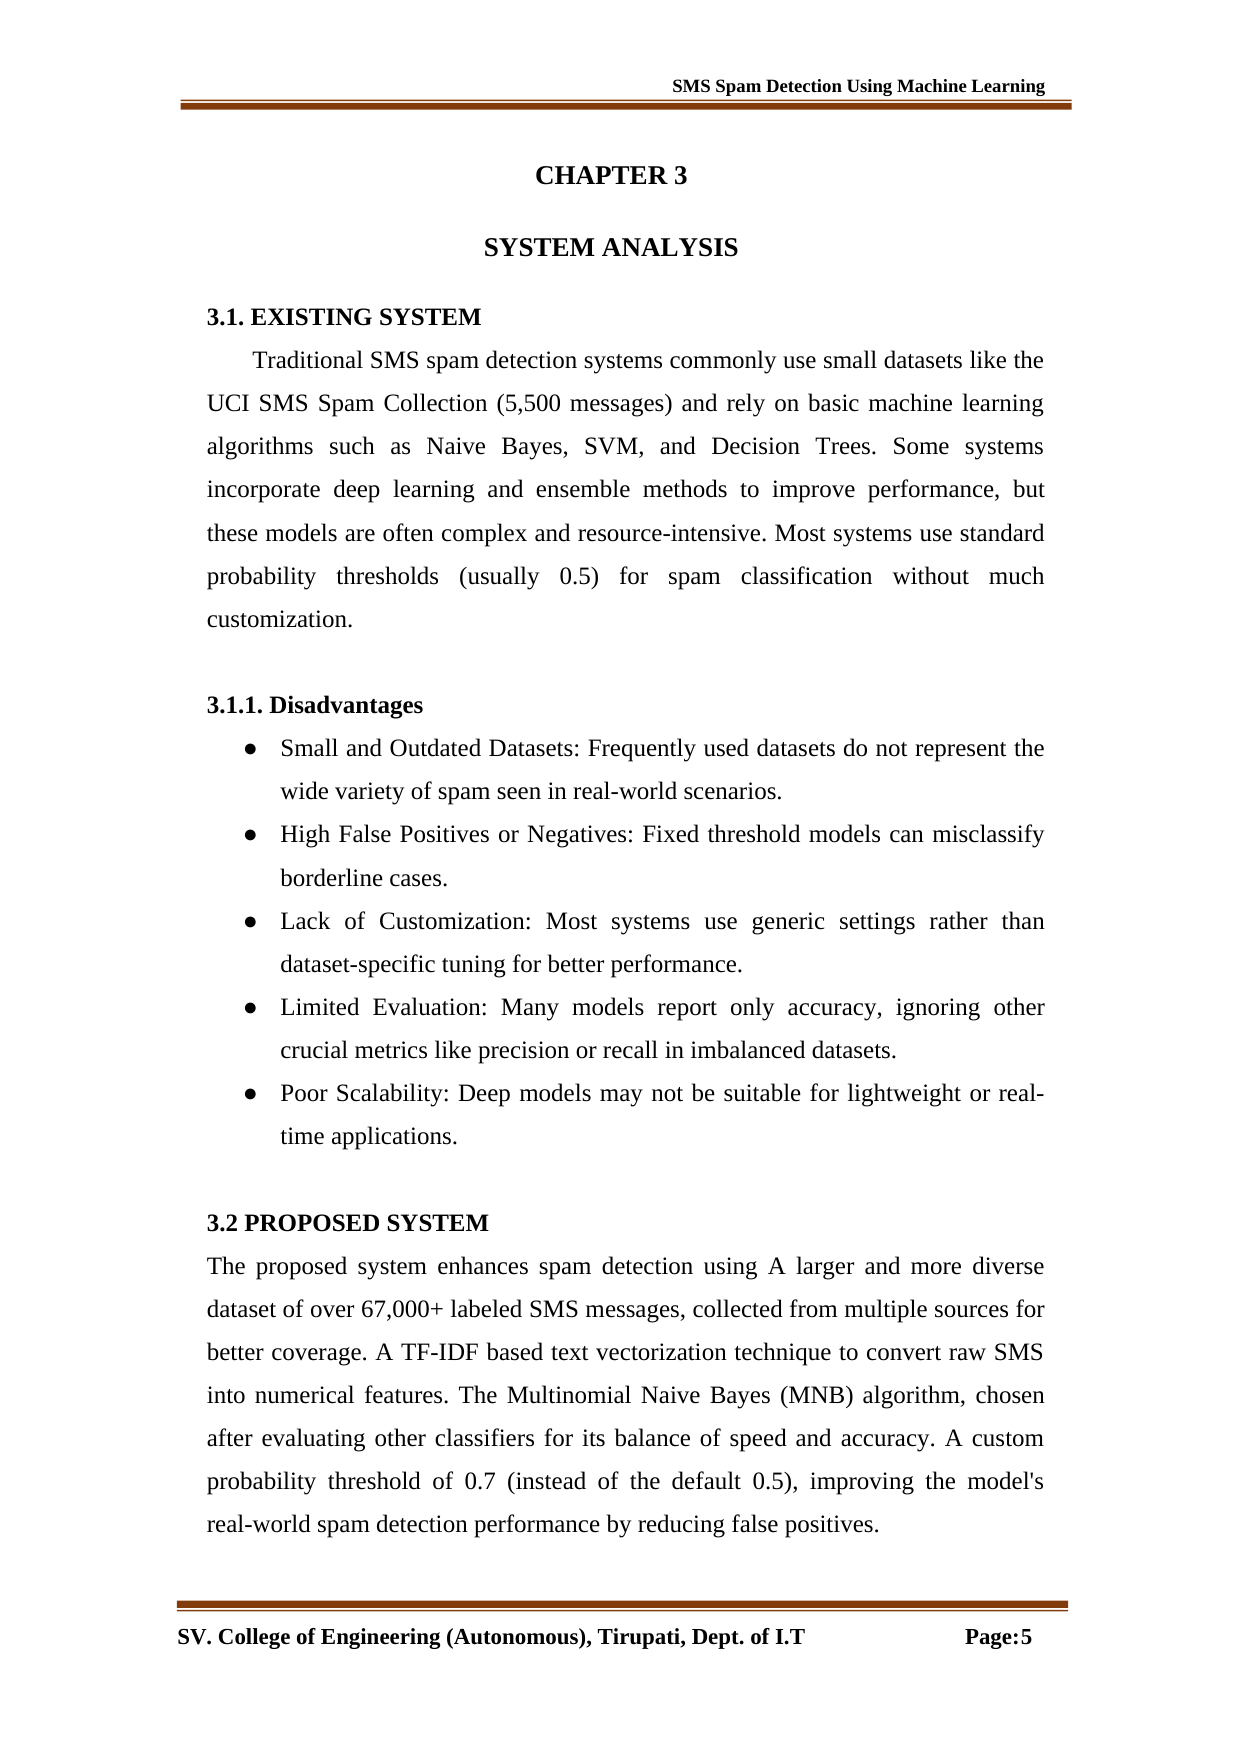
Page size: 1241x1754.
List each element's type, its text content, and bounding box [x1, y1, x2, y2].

text CHAPTER 3 [177, 159, 1045, 190]
list Small and Outdated Datasets: Frequently used datasets do not represent the wide variety of spam seen in real-world scenarios. [243, 733, 1045, 805]
list Poor Scalability: Deep models may not be suitable for lightweight or real-time applications. [243, 1078, 1045, 1150]
list Lack of Customization: Most systems use generic settings rather than dataset-specific tuning for better performance. [243, 906, 1045, 978]
list High False Positives or Negatives: Fixed threshold models can misclassify borderline cases. [243, 819, 1045, 891]
text 3.1.1. Disadvantages [207, 690, 1045, 719]
text 3.2 PROPOSED SYSTEM [207, 1208, 1045, 1236]
text 3.1. EXISTING SYSTEM [207, 302, 1045, 331]
text The proposed system enhances spam detection using A larger and more diverse dataset of over 67,000+ labeled SMS messages, collected from multiple sources for better coverage. A TF-IDF based text vectorization technique to convert raw SMS into numerical features. The Multinomial Naive Bayes (MNB) algorithm, chosen after evaluating other classifiers for its balance of speed and accuracy. A custom probability threshold of 0.7 (instead of the default 0.5), improving the model's real-world spam detection performance by reducing false positives. [207, 1251, 1046, 1538]
text Traditional SMS spam detection systems commonly use small datasets like the UCI SMS Spam Collection (5,500 messages) and rely on basic machine learning algorithms such as Naive Bayes, SVM, and Decision Trees. Some systems incorporate deep learning and ensemble methods to improve performance, but these models are often complex and resource-intensive. Most systems use standard probability thresholds (usually 0.5) for spam classification without much customization. [207, 345, 1045, 633]
text SYSTEM ANALYSIS [177, 231, 1045, 262]
list Limited Evaluation: Many models report only accuracy, ignoring other crucial metrics like precision or recall in imbalanced datasets. [243, 992, 1045, 1064]
